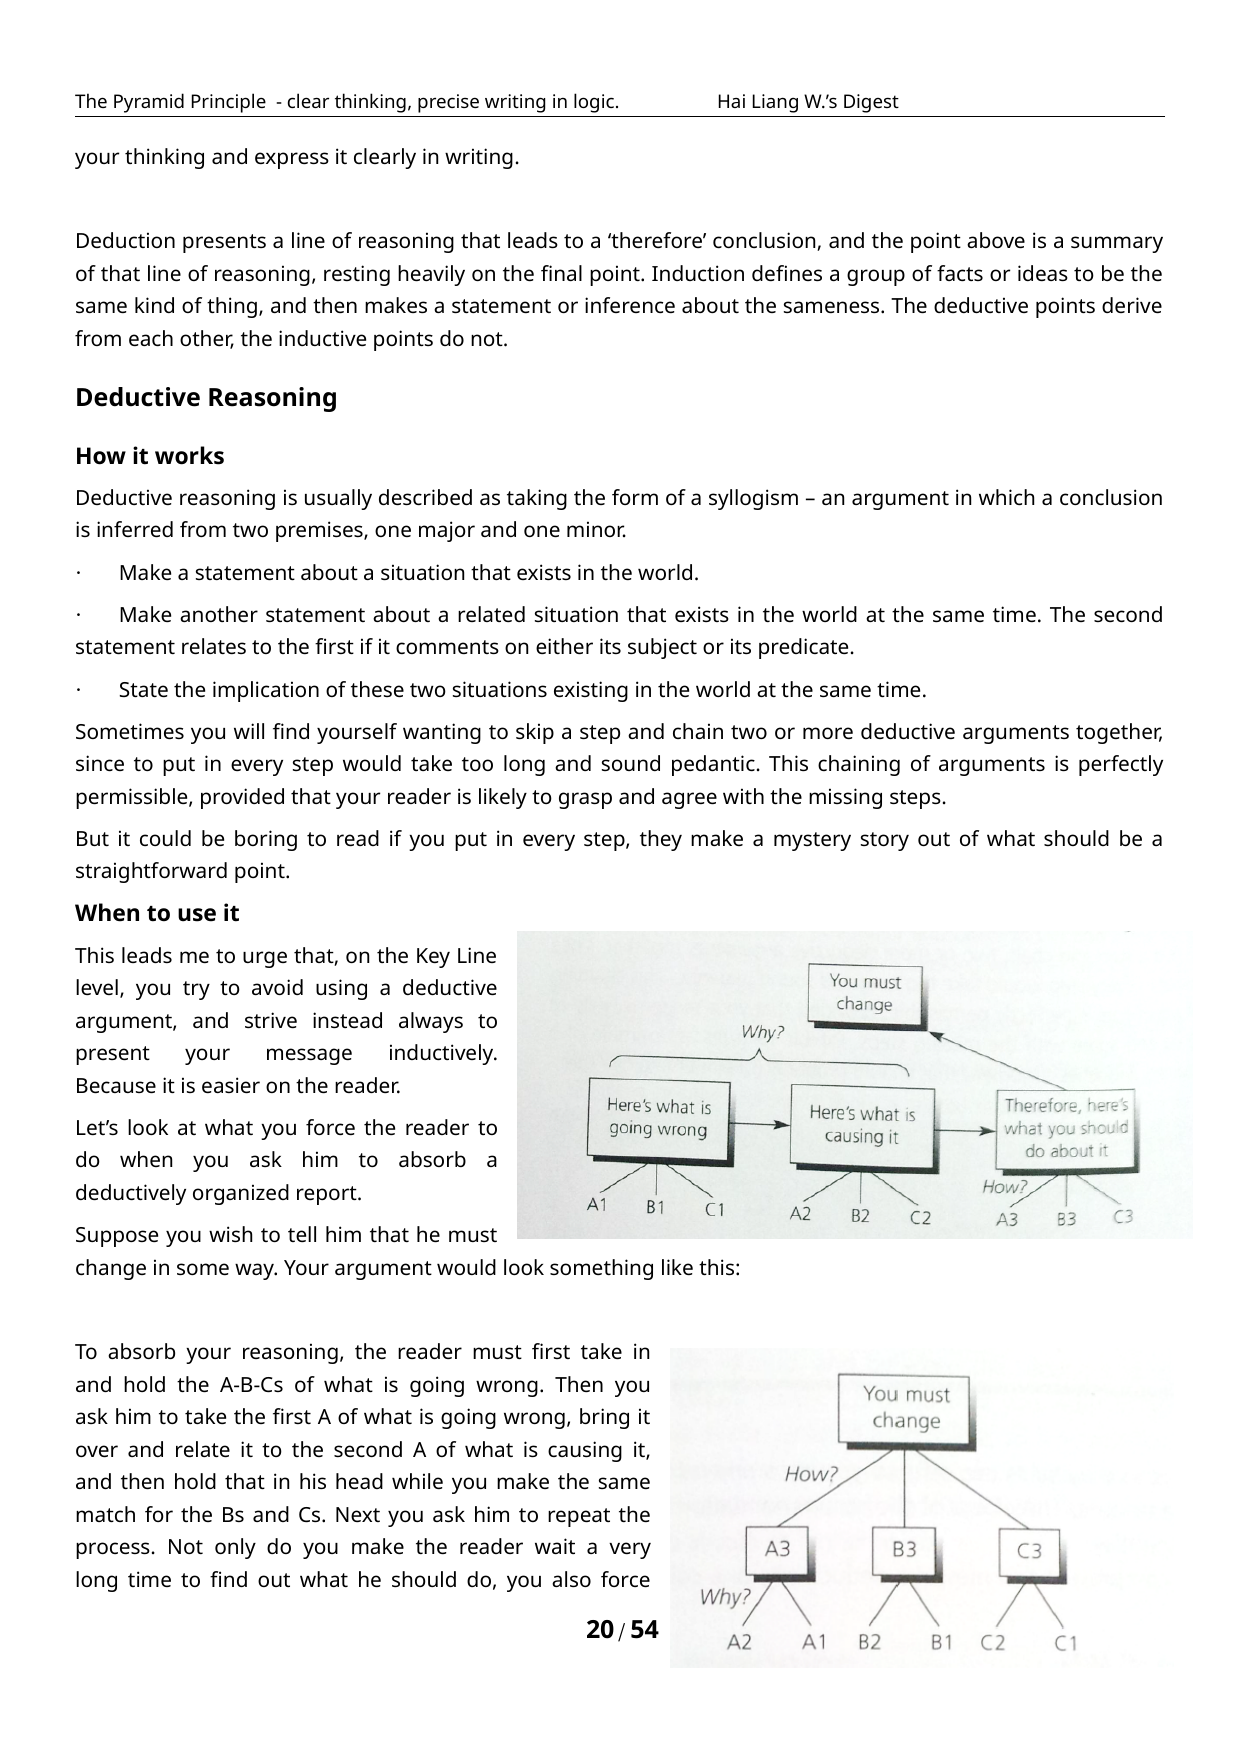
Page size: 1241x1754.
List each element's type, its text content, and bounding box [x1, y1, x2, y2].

list Make another statement about a related situation that exists in the world at the same time. The second statement relates to the first if it comments on either its subject or its predicate. [75, 598, 1165, 663]
picture [517, 931, 1193, 1239]
subtitle Deductive Reasoning [75, 364, 1165, 429]
subtitle How it works [75, 439, 1165, 471]
text Deductive reasoning is usually described as taking the form of a syllogism – an argument in which a conclusion is inferred from two premises, one major and one minor. [75, 481, 1165, 546]
list Make a statement about a situation that exists in the world. [75, 556, 1165, 588]
list State the implication of these two situations existing in the world at the same time. [75, 673, 1165, 705]
text Suppose you wish to tell him that he must change in some way. Your argument would look something like this: [75, 1218, 1165, 1283]
picture [670, 1348, 1174, 1668]
text Deduction presents a line of reasoning that leads to a ‘therefore’ conclusion, and the point above is a summary of that line of reasoning, resting heavily on the final point. Induction defines a group of facts or ideas to be the same kind of thing, and then makes a statement or inference about the sameness. The deductive points derive from each other, the inductive points do not. [75, 224, 1165, 354]
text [75, 1335, 1165, 1595]
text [75, 140, 1165, 173]
text Sometimes you will find yourself wanting to skip a step and chain two or more deductive arguments together, since to put in every step would take too long and sound pedantic. This chaining of arguments is perfectly permissible, provided that your reader is likely to grasp and agree with the missing steps. [75, 715, 1165, 812]
text This leads me to urge that, on the Key Line level, you try to avoid using a deductive argument, and strive instead always to present your message inductively. Because it is easier on the reader. [75, 939, 517, 1101]
text But it could be boring to read if you put in every step, they make a mystery story out of what should be a straightforward point. [75, 822, 1165, 887]
text Let’s look at what you force the reader to do when you ask him to absorb a deductively organized report. [75, 1111, 517, 1209]
subtitle When to use it [75, 897, 1165, 929]
